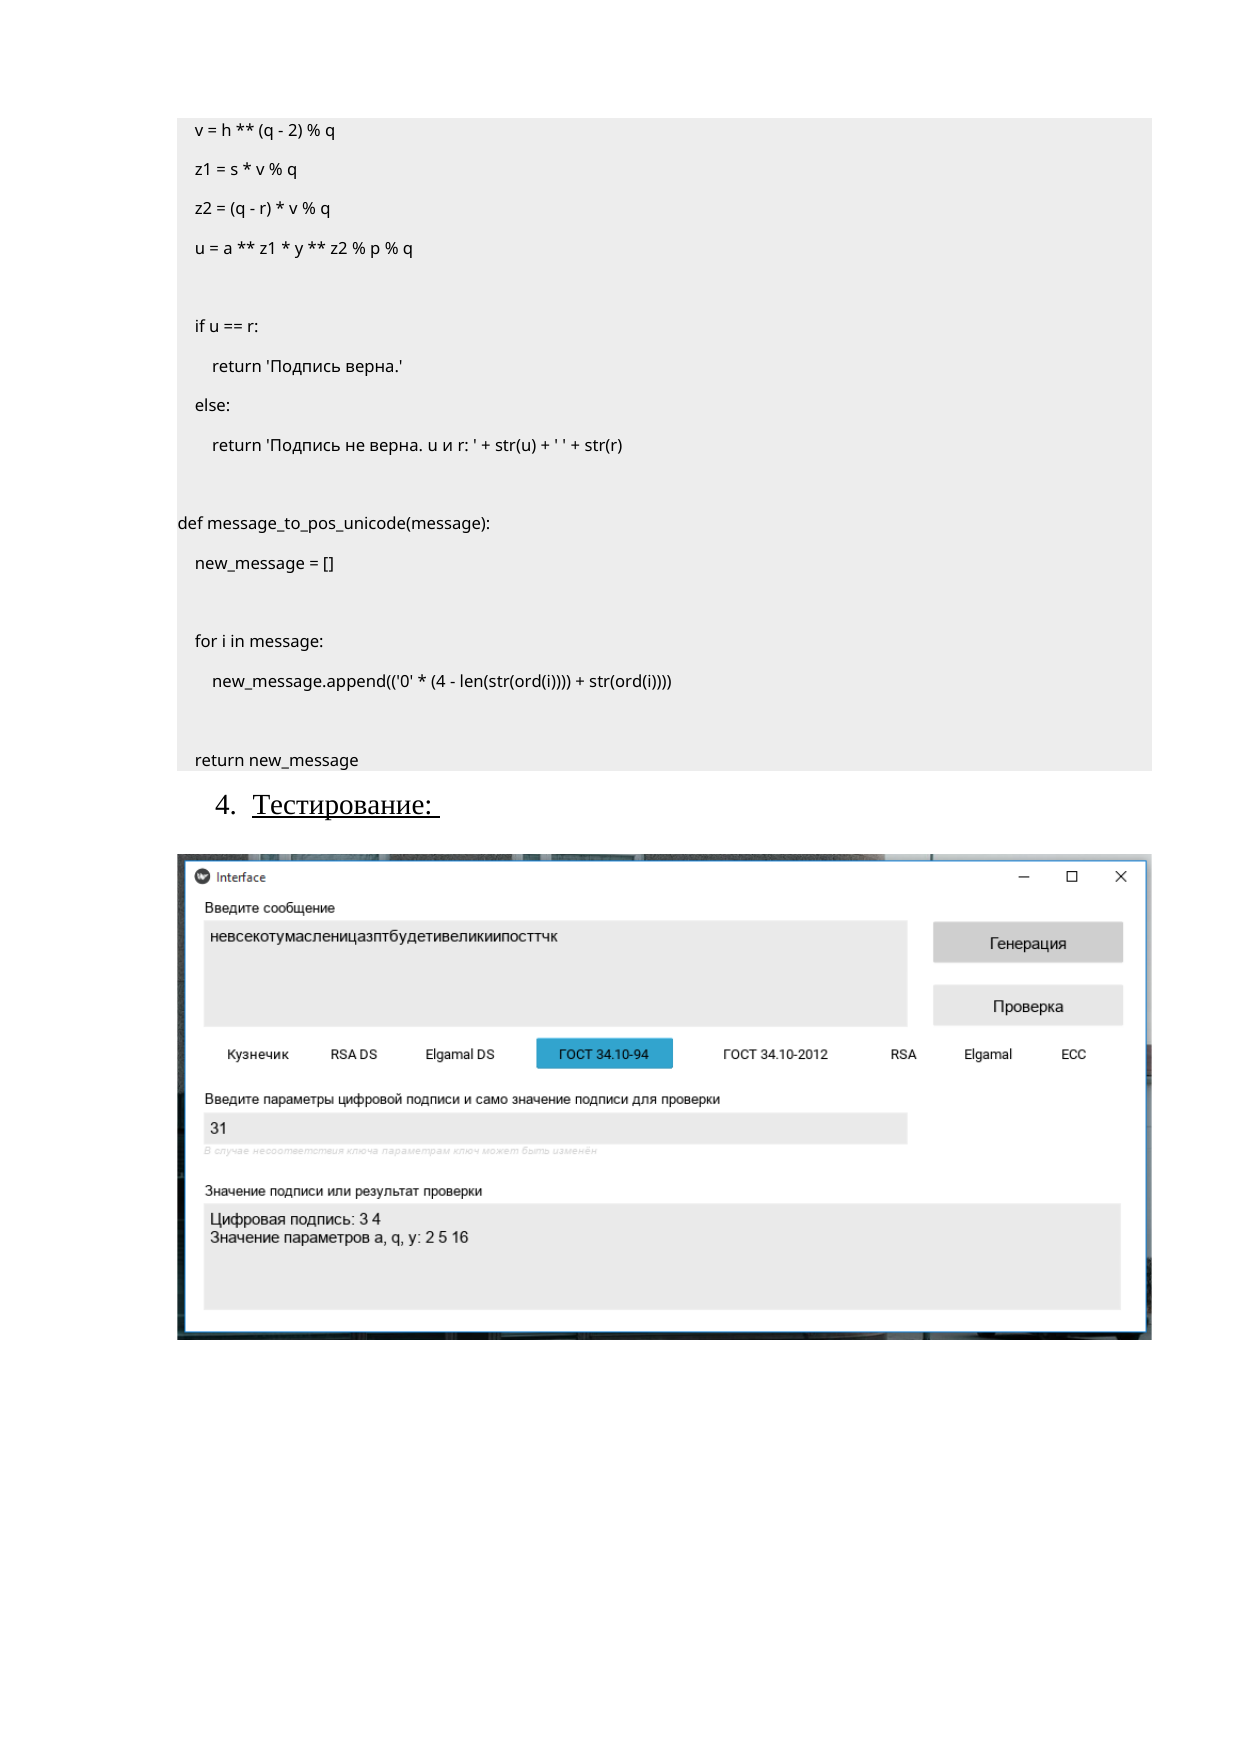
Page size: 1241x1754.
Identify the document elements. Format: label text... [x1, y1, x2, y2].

text z2 = (q - r) * v % q [177, 197, 1152, 219]
text if u == r: [177, 315, 1152, 338]
text z1 = s * v % q [177, 157, 1152, 180]
text new_message.append(('0' * (4 - len(str(ord(i)))) + str(ord(i)))) [177, 669, 1152, 692]
text v = h ** (q - 2) % q [177, 118, 1152, 141]
text def message_to_pos_unicode(message): [177, 512, 1152, 534]
text u = a ** z1 * y ** z2 % p % q [177, 236, 1152, 259]
picture [177, 854, 1152, 1340]
text return new_message [177, 748, 1152, 771]
text new_message = [] [177, 551, 1152, 574]
text for i in message: [177, 630, 1152, 653]
text return 'Подпись верна.' [177, 354, 1152, 377]
list Тестирование: [215, 787, 1152, 821]
text return 'Подпись не верна. u и r: ' + str(u) + ' ' + str(r) [177, 433, 1152, 456]
text else: [177, 394, 1152, 416]
